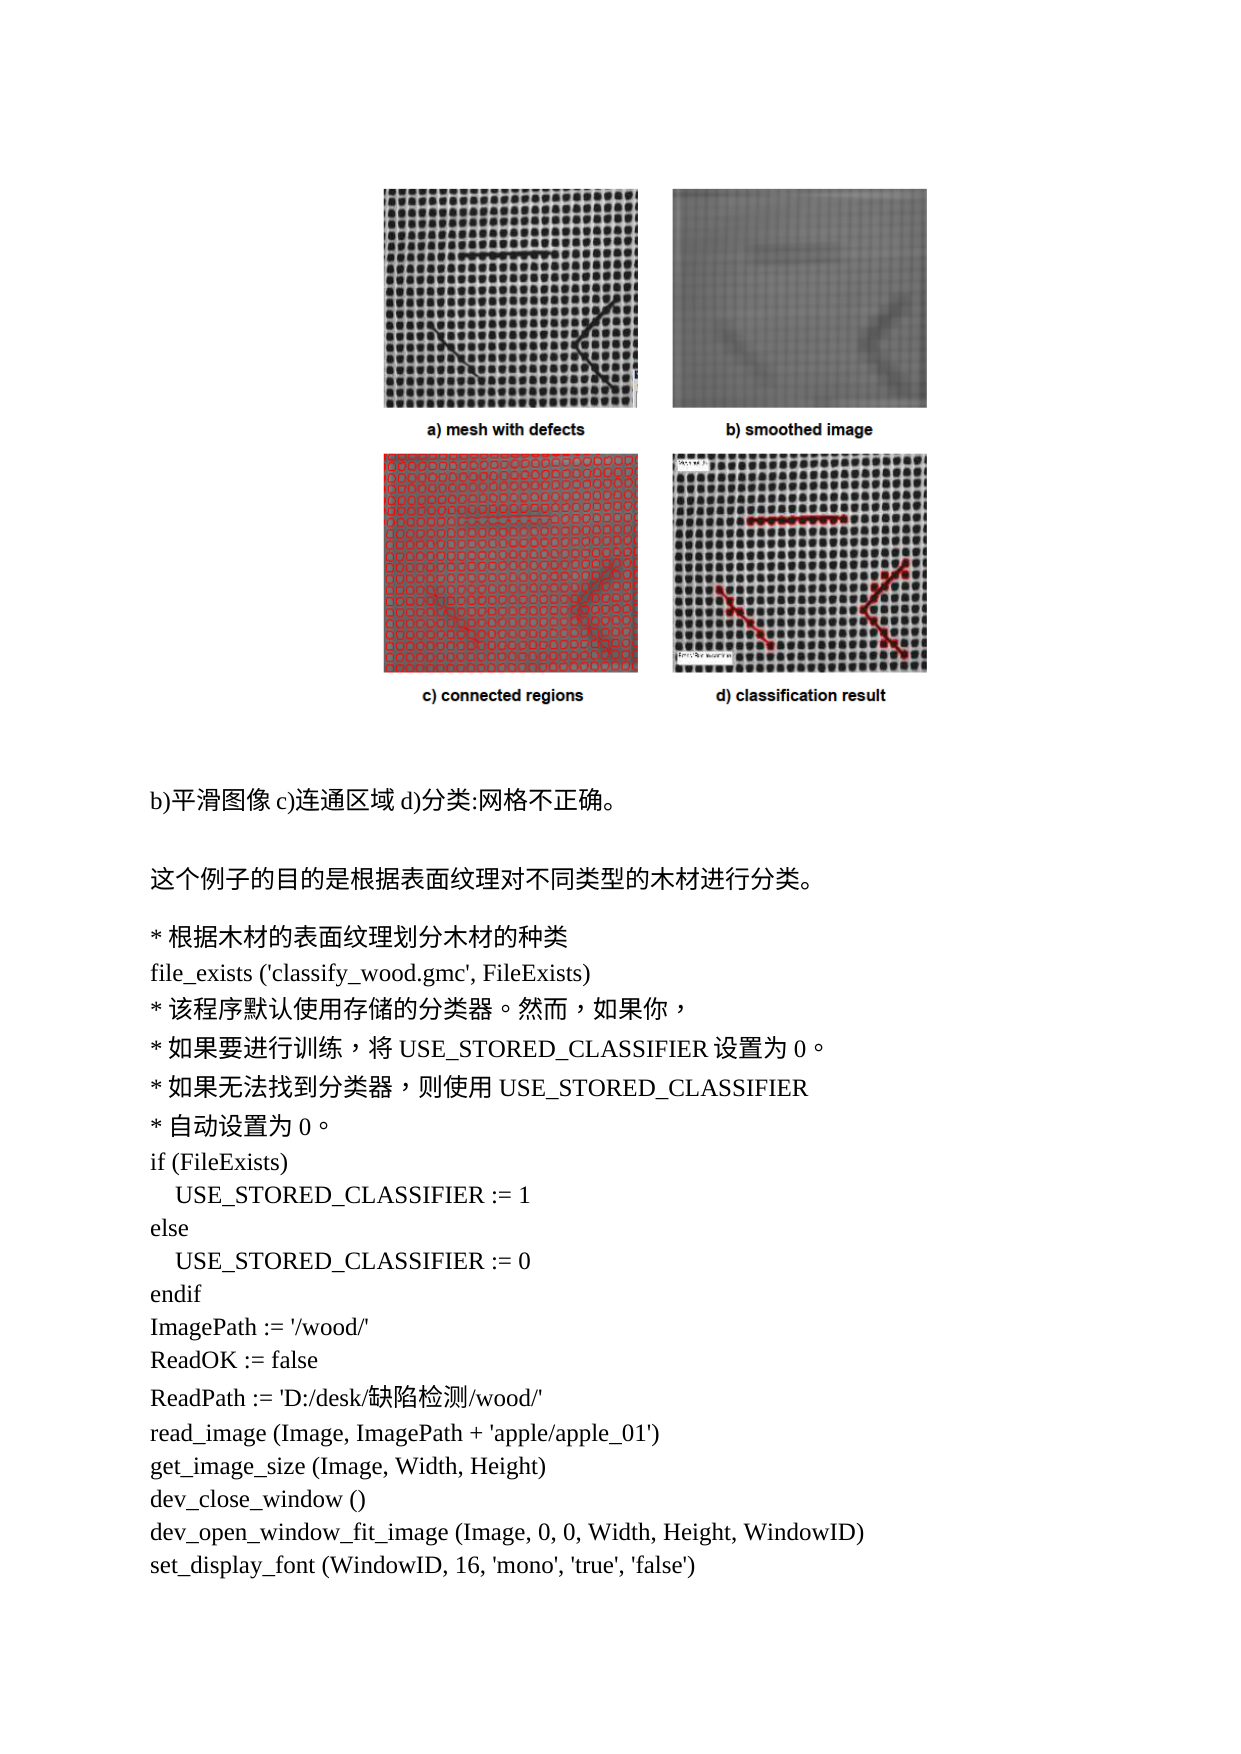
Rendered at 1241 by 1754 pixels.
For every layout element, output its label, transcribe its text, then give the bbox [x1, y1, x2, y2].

text b)平滑图像c)连通区域d)分类:网格不正确。 [150, 780, 1090, 817]
picture [150, 150, 1081, 740]
text 这个例子的目的是根据表面纹理对不同类型的木材进行分类。 [150, 860, 1090, 896]
